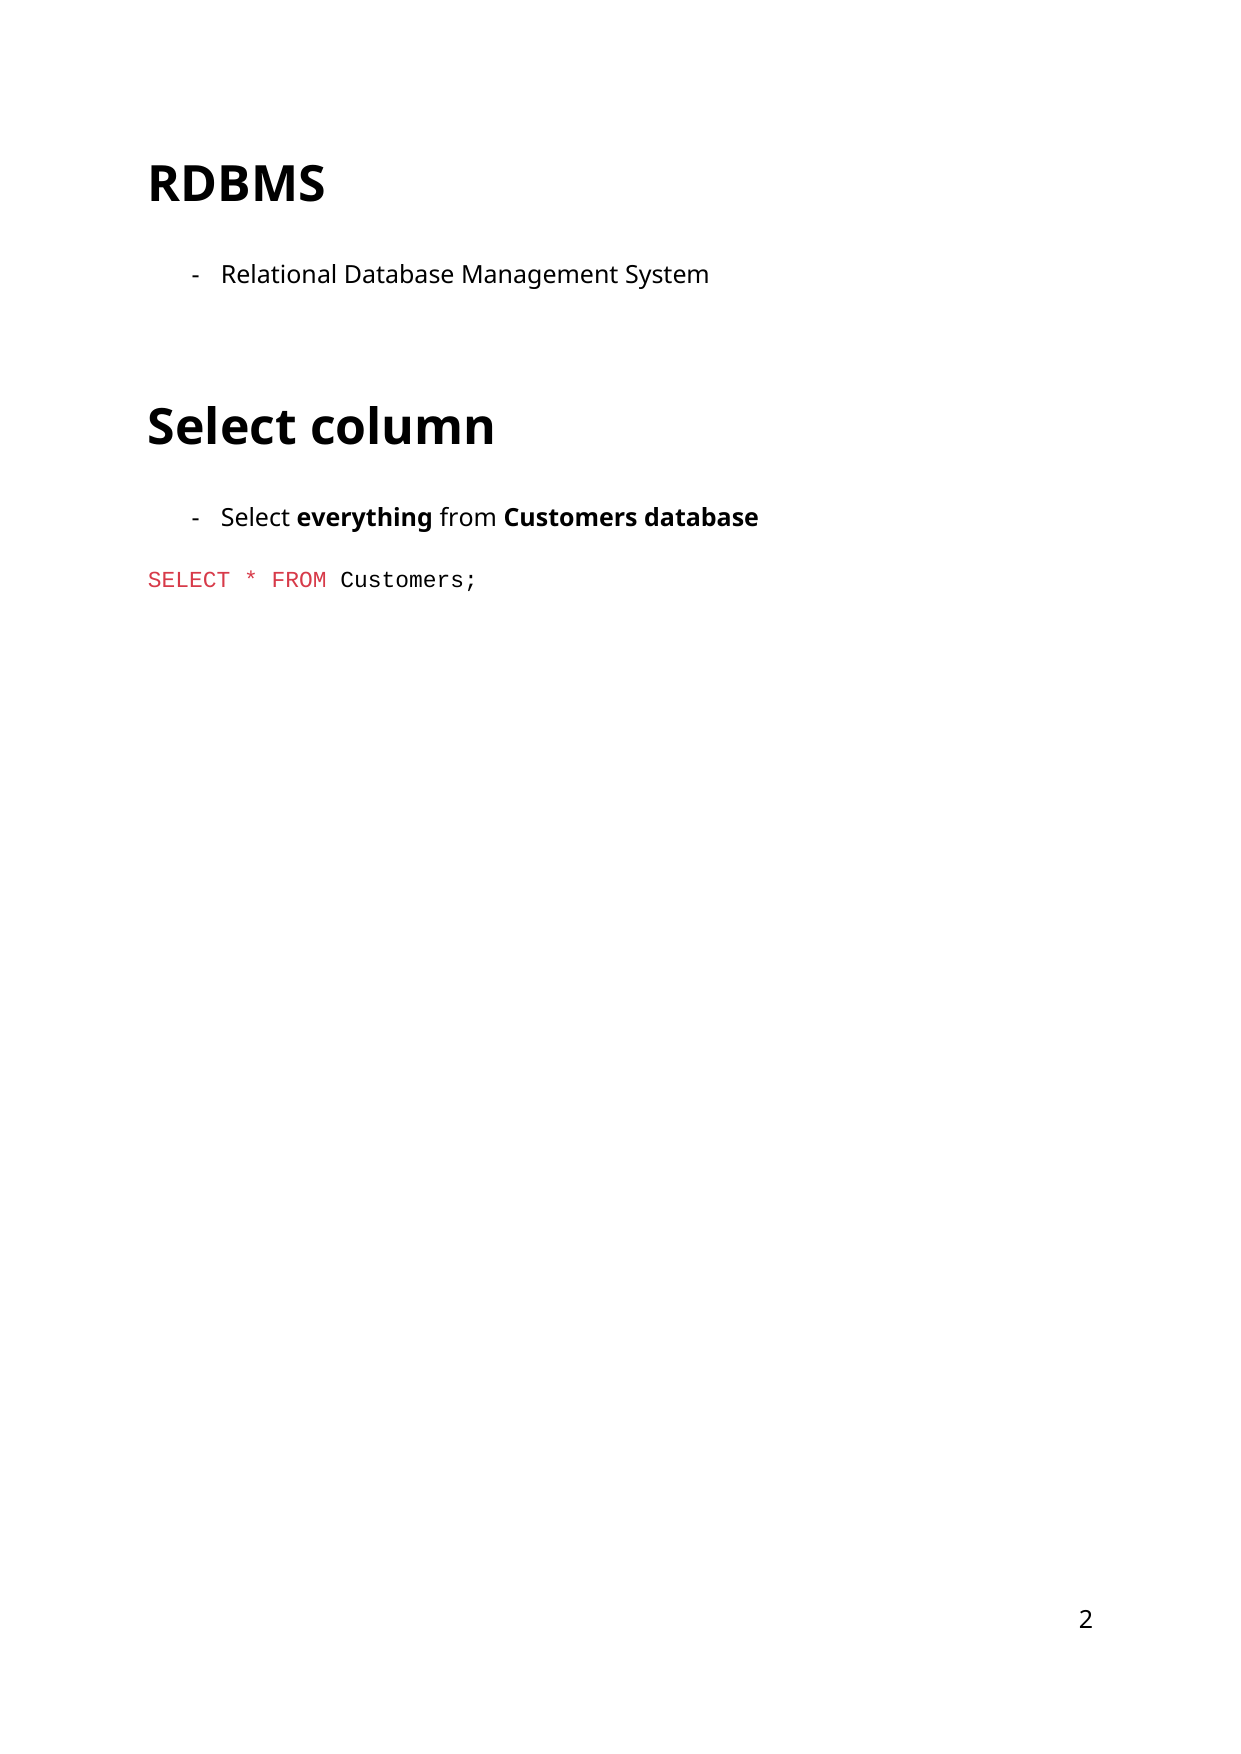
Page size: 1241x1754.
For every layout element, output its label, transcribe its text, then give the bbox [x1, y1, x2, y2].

text SELECT * FROM Customers; [148, 561, 1051, 594]
list Select everything from Customers database [191, 484, 1093, 534]
subtitle RDBMS [148, 148, 1093, 216]
list Relational Database Management System [191, 241, 1093, 291]
subtitle Select column [148, 391, 1093, 459]
